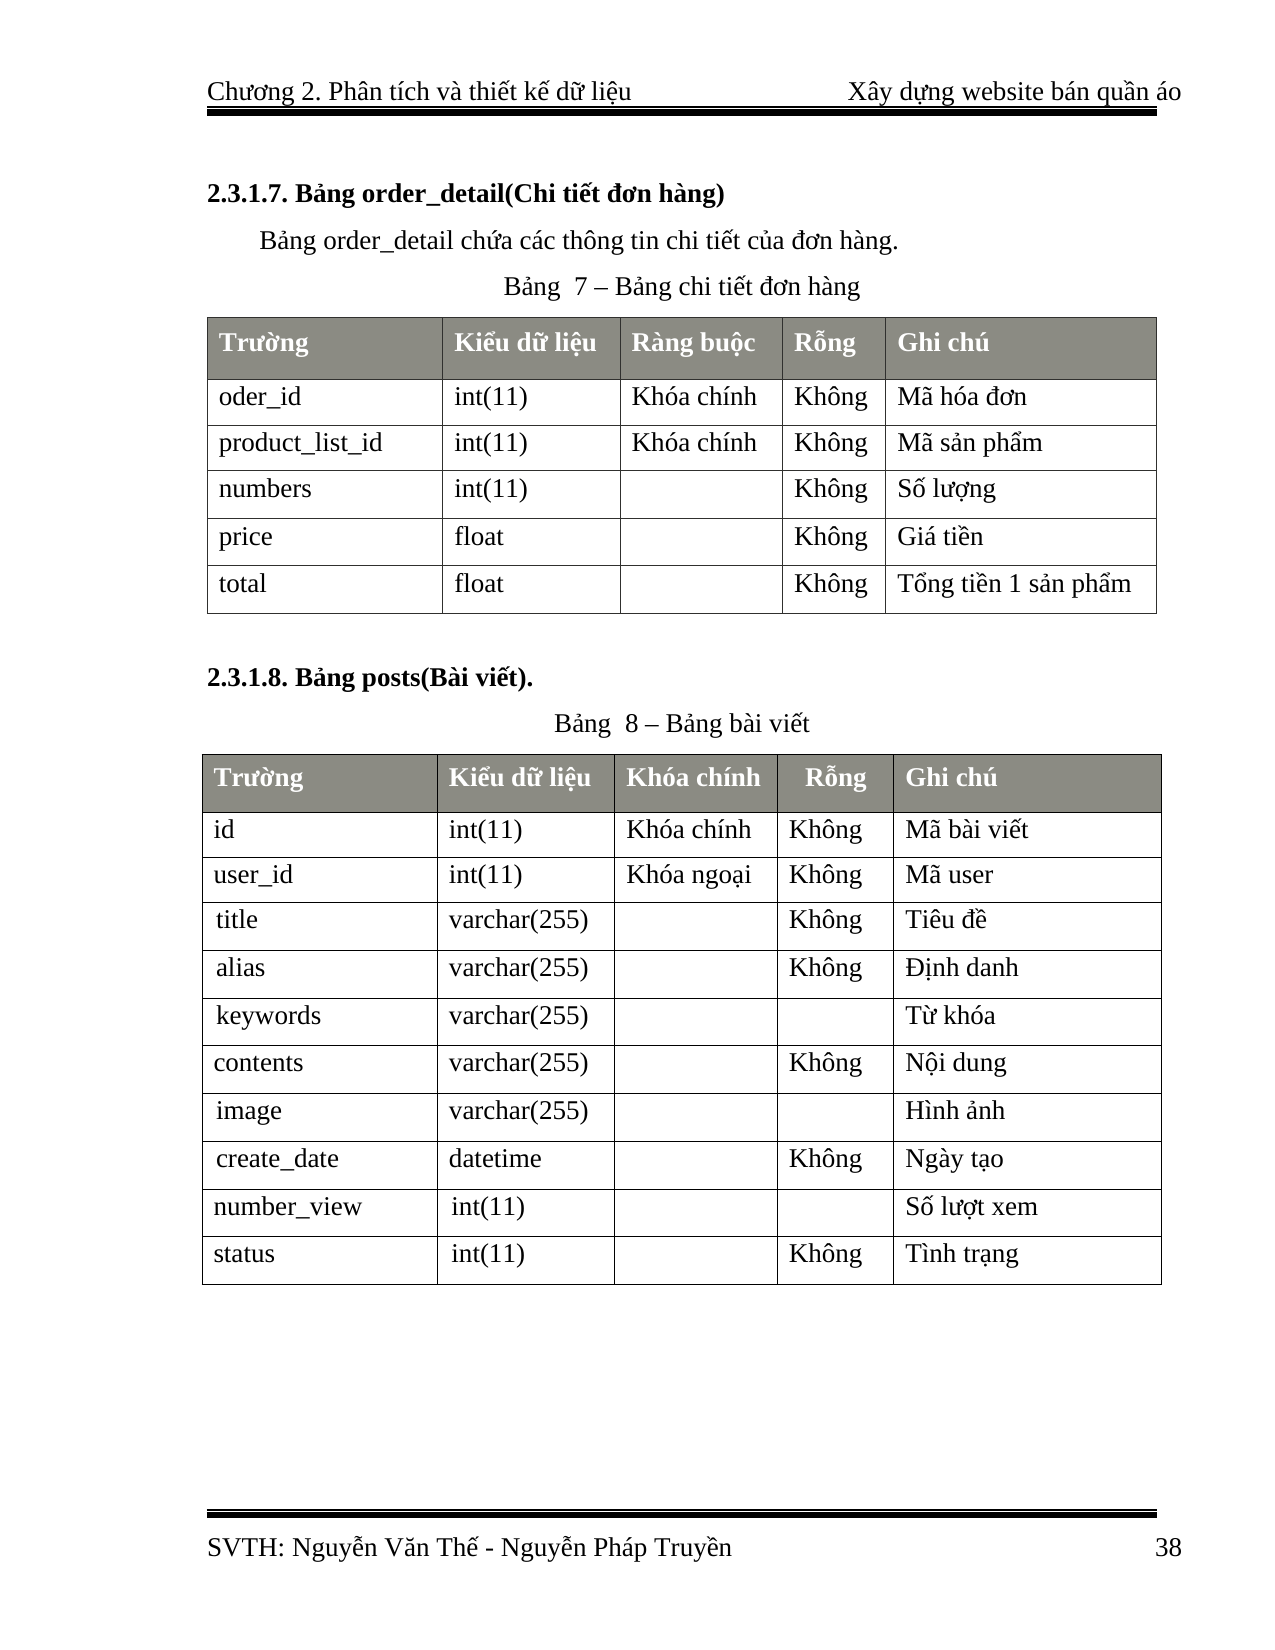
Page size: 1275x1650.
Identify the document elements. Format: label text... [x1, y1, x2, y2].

table_cell Mã hóa đơn [886, 380, 1156, 424]
table_cell varchar(255) [438, 903, 614, 950]
table_cell int(11) [438, 858, 614, 902]
table_cell Mã sản phẩm [886, 426, 1156, 470]
table_cell contents [203, 1046, 437, 1093]
table_cell int(11) [438, 1190, 614, 1236]
text Bảng 8 – Bảng bài viết [207, 707, 1157, 738]
table_cell Không [783, 471, 885, 518]
table_cell [615, 999, 777, 1045]
table_cell datetime [438, 1142, 614, 1188]
table_cell Khóa ngoại [615, 858, 777, 902]
table_cell Nội dung [894, 1046, 1161, 1093]
table_cell Không [778, 951, 893, 998]
text Bảng order_detail chứa các thông tin chi tiết của đơn hàng. [207, 224, 1157, 255]
table_cell [615, 1094, 777, 1141]
table_cell [615, 1046, 777, 1093]
table_cell int(11) [443, 471, 620, 518]
table_cell price [208, 519, 442, 565]
table_cell [615, 951, 777, 998]
table_cell Khóa chính [621, 380, 782, 424]
table_cell Từ khóa [894, 999, 1161, 1045]
table_cell Không [783, 566, 885, 613]
list Bảng order_detail(Chi tiết đơn hàng) [207, 177, 1157, 208]
table_cell [615, 1142, 777, 1188]
table_header Rỗng [783, 318, 885, 379]
table_header Ràng buộc [621, 318, 782, 379]
table_cell status [203, 1237, 437, 1284]
table_header Kiểu dữ liệu [443, 318, 620, 379]
table_cell Không [783, 519, 885, 565]
table_cell product_list_id [208, 426, 442, 470]
table_cell [621, 519, 782, 565]
table_cell Tình trạng [894, 1237, 1161, 1284]
table_cell [615, 1190, 777, 1236]
table_cell Định danh [894, 951, 1161, 998]
table_cell Không [778, 1237, 893, 1284]
table_cell varchar(255) [438, 999, 614, 1045]
table_cell Không [778, 1142, 893, 1188]
table_cell Không [778, 858, 893, 902]
table_cell varchar(255) [438, 951, 614, 998]
table_cell Số lượng [886, 471, 1156, 518]
table_cell float [443, 566, 620, 613]
table_cell int(11) [443, 426, 620, 470]
table_cell Không [783, 380, 885, 424]
table_cell Tổng tiền 1 sản phẩm [886, 566, 1156, 613]
list Bảng posts(Bài viết). [207, 661, 1157, 692]
table_cell Mã user [894, 858, 1161, 902]
table_header Khóa chính [615, 755, 777, 812]
table_cell numbers [208, 471, 442, 518]
table_cell alias [203, 951, 437, 998]
table_cell int(11) [443, 380, 620, 424]
table_cell Không [778, 813, 893, 857]
table_cell varchar(255) [438, 1046, 614, 1093]
table_cell Không [778, 903, 893, 950]
table_header Trường [203, 755, 437, 812]
table_cell create_date [203, 1142, 437, 1188]
table_cell Ngày tạo [894, 1142, 1161, 1188]
table_cell varchar(255) [438, 1094, 614, 1141]
table_cell int(11) [438, 813, 614, 857]
table_cell id [203, 813, 437, 857]
table_header Ghi chú [886, 318, 1156, 379]
table_cell number_view [203, 1190, 437, 1236]
table_cell keywords [203, 999, 437, 1045]
table_cell user_id [203, 858, 437, 902]
table_cell total [208, 566, 442, 613]
table_cell float [443, 519, 620, 565]
table_cell [778, 999, 893, 1045]
table_cell Không [783, 426, 885, 470]
table_cell oder_id [208, 380, 442, 424]
table_cell Số lượt xem [894, 1190, 1161, 1236]
table_cell [778, 1094, 893, 1141]
table_cell Mã bài viết [894, 813, 1161, 857]
table_cell [778, 1190, 893, 1236]
table_header Ghi chú [894, 755, 1161, 812]
table_cell int(11) [438, 1237, 614, 1284]
table_header Trường [208, 318, 442, 379]
table_cell Không [778, 1046, 893, 1093]
table_header Kiểu dữ liệu [438, 755, 614, 812]
table_cell title [203, 903, 437, 950]
table_cell [615, 1237, 777, 1284]
table_cell Giá tiền [886, 519, 1156, 565]
table_cell Tiêu đề [894, 903, 1161, 950]
table_cell [615, 903, 777, 950]
table_cell Khóa chính [621, 426, 782, 470]
table_cell Hình ảnh [894, 1094, 1161, 1141]
table_cell [621, 566, 782, 613]
text Bảng 7 – Bảng chi tiết đơn hàng [207, 271, 1157, 302]
table_header Rỗng [778, 755, 893, 812]
table_cell image [203, 1094, 437, 1141]
table_cell Khóa chính [615, 813, 777, 857]
table_cell [621, 471, 782, 518]
